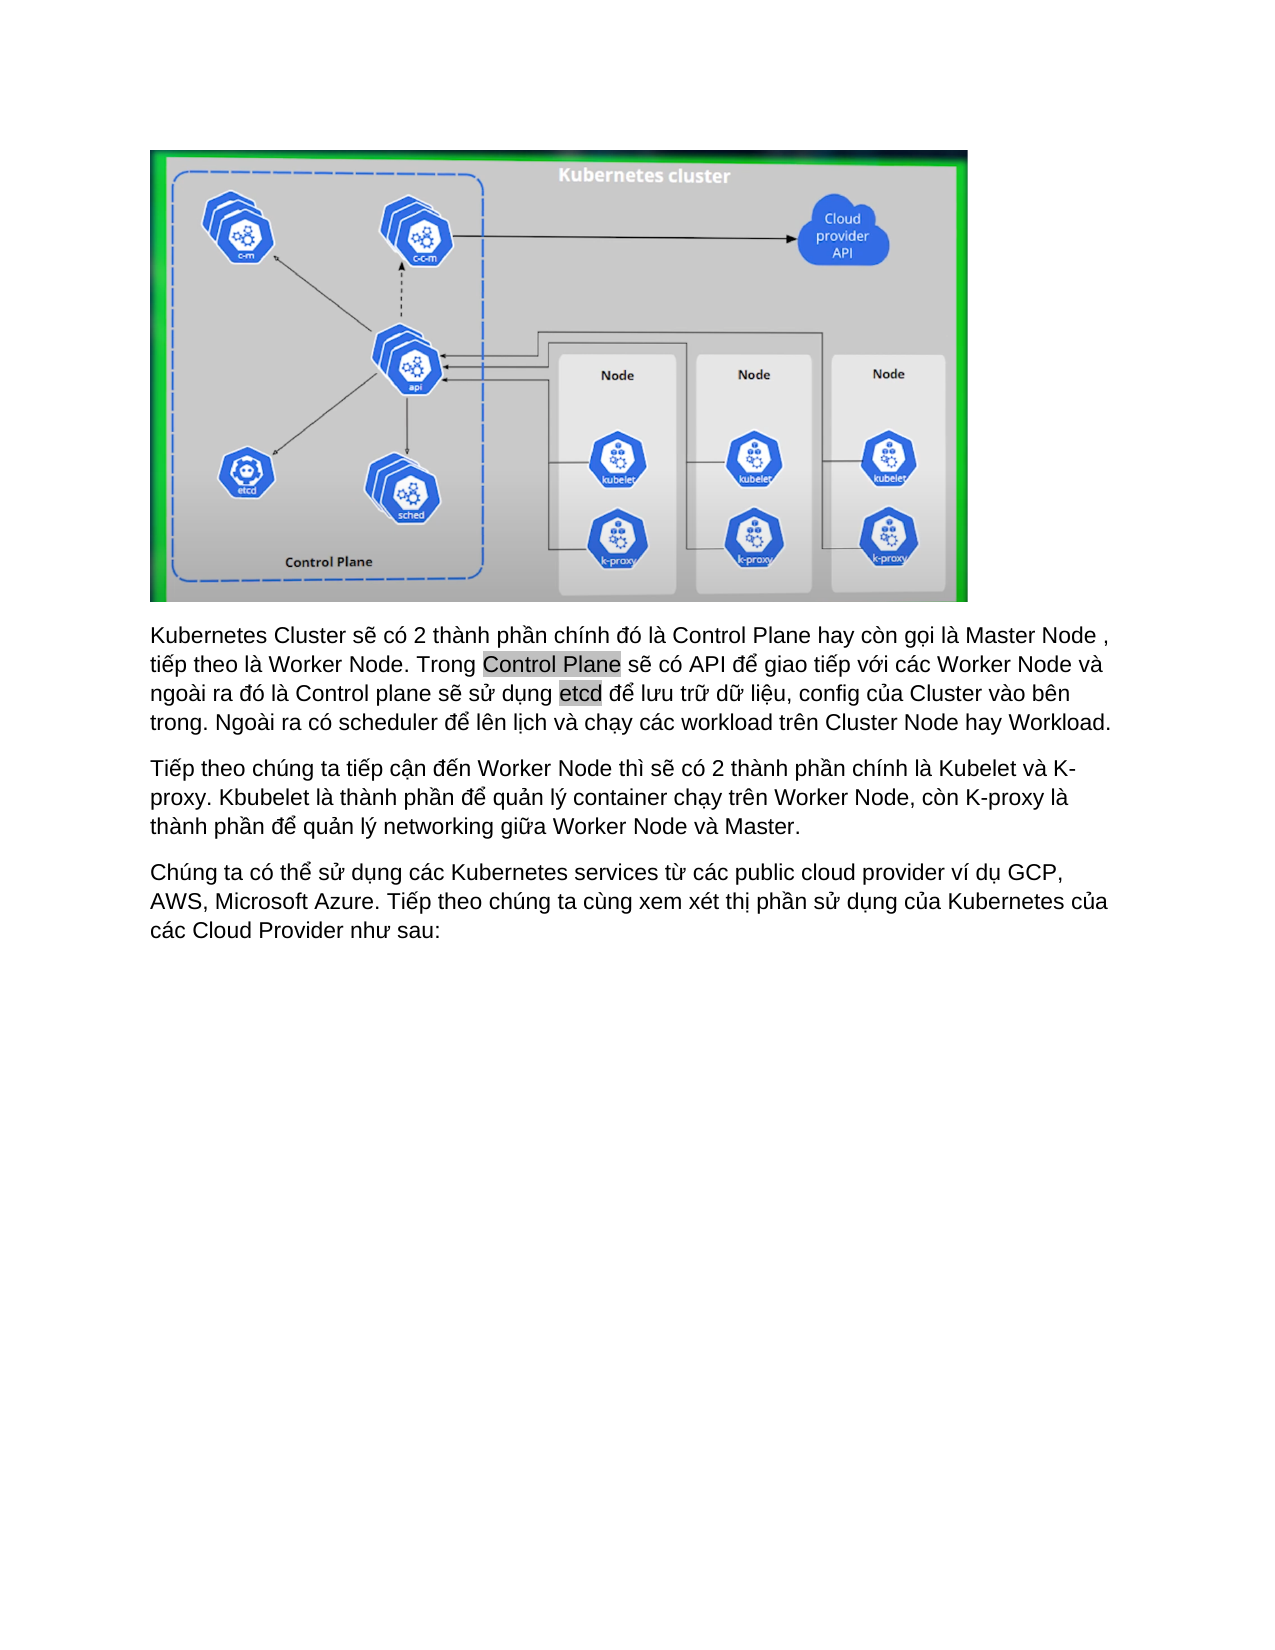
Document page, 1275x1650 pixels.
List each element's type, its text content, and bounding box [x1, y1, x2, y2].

text Chúng ta có thể sử dụng các Kubernetes services từ các public cloud provider ví dụ GCP, AWS, Microsoft Azure. Tiếp theo chúng ta cùng xem xét thị phần sử dụng của Kubernetes của các Cloud Provider như sau: [150, 856, 1125, 944]
picture [150, 150, 968, 602]
text Tiếp theo chúng ta tiếp cận đến Worker Node thì sẽ có 2 thành phần chính là Kubelet và K-proxy. Kbubelet là thành phần để quản lý container chạy trên Worker Node, còn K-proxy là thành phần để quản lý networking giữa Worker Node và Master. [150, 752, 1125, 839]
text Kubernetes Cluster sẽ có 2 thành phần chính đó là Control Plane hay còn gọi là Master Node , tiếp theo là Worker Node. Trong Control Plane sẽ có API để giao tiếp với các Worker Node và ngoài ra đó là Control plane sẽ sử dụng etcd để lưu trữ dữ liệu, config của Cluster vào bên trong. Ngoài ra có scheduler để lên lịch và chạy các workload trên Cluster Node hay Workload. [150, 619, 1125, 735]
